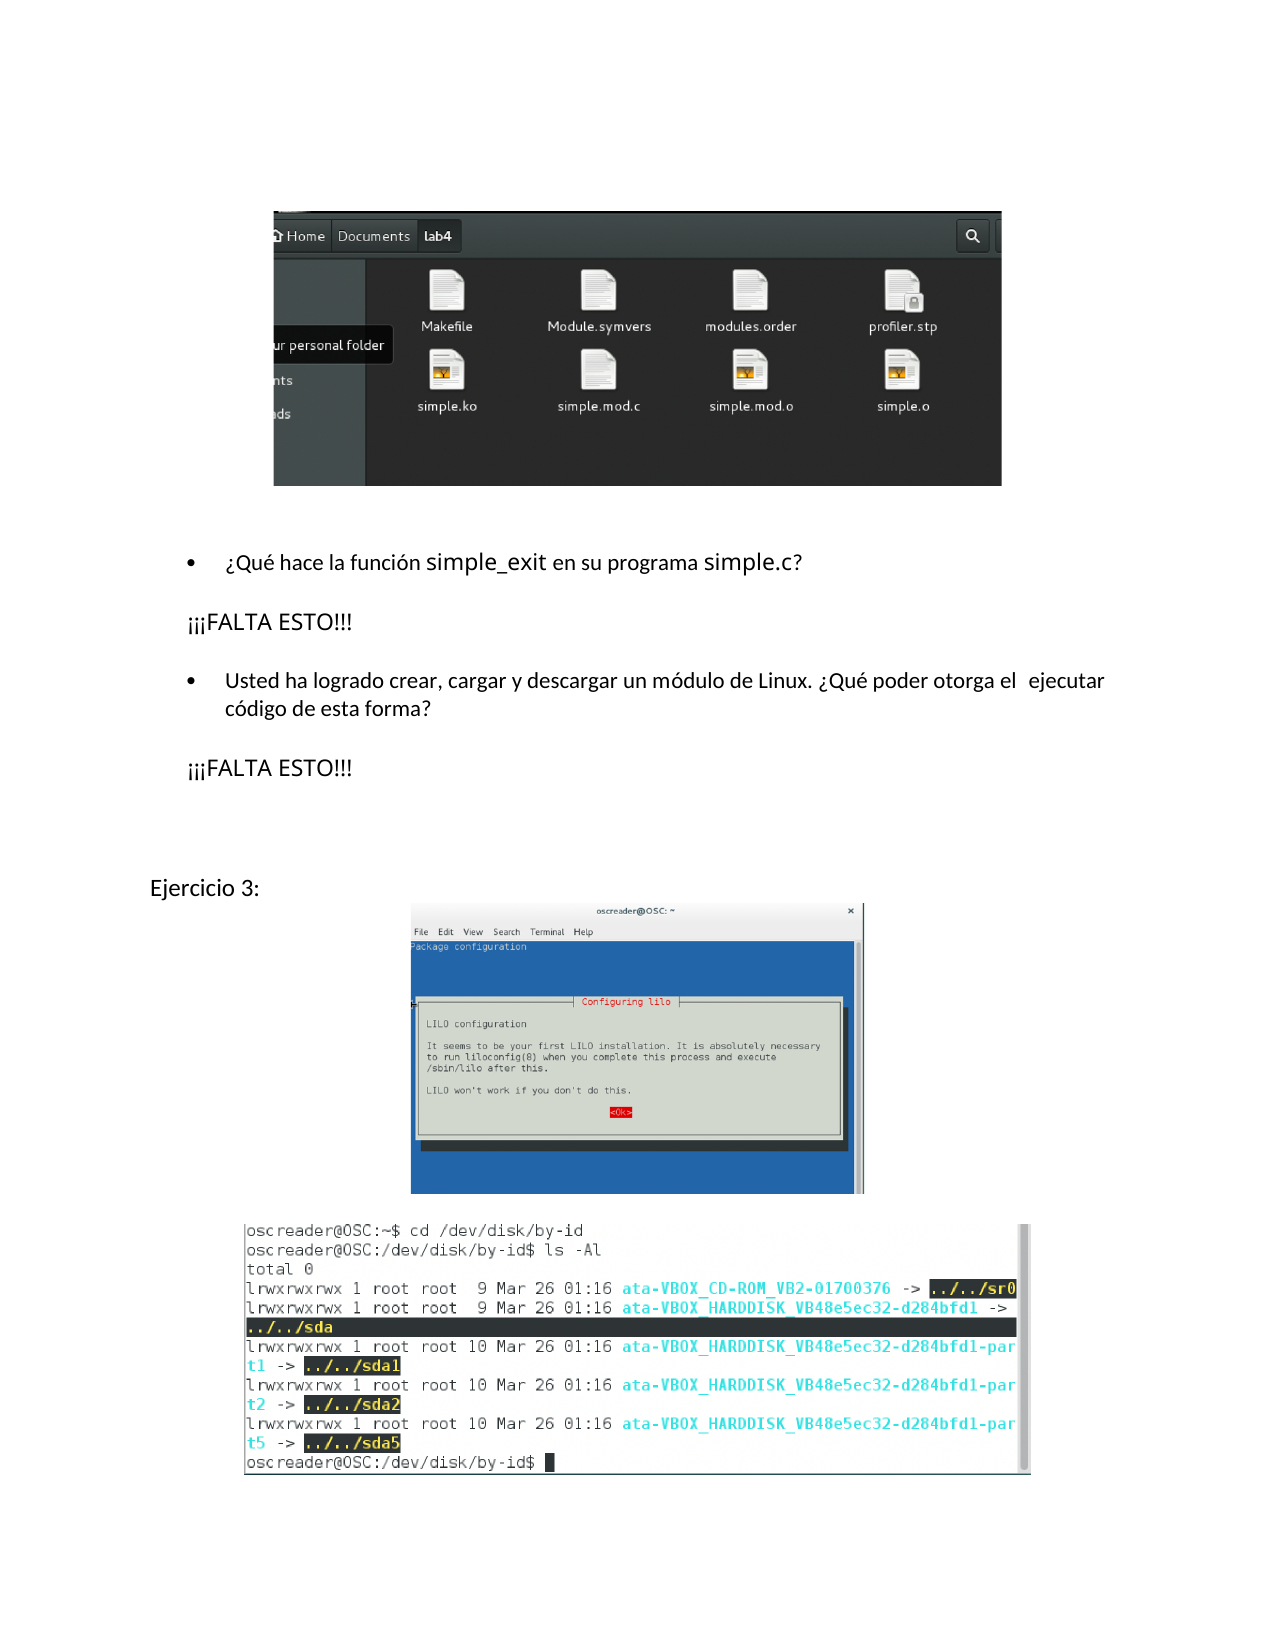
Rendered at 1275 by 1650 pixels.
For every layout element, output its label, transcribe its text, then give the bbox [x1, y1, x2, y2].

text Ejercicio 3: [150, 873, 1125, 903]
list ¿Qué hace la función simple_exit en su programa simple.c? [187, 546, 1125, 577]
text ¡¡¡FALTA ESTO!!! [187, 752, 1125, 783]
text ¡¡¡FALTA ESTO!!! [187, 606, 1125, 637]
picture [273, 211, 1002, 486]
picture [410, 903, 865, 1194]
list Usted ha logrado crear, cargar y descargar un módulo de Linux. ¿Qué poder otorga el ejecutar código de esta forma? [187, 667, 1125, 723]
picture [244, 1224, 1031, 1475]
